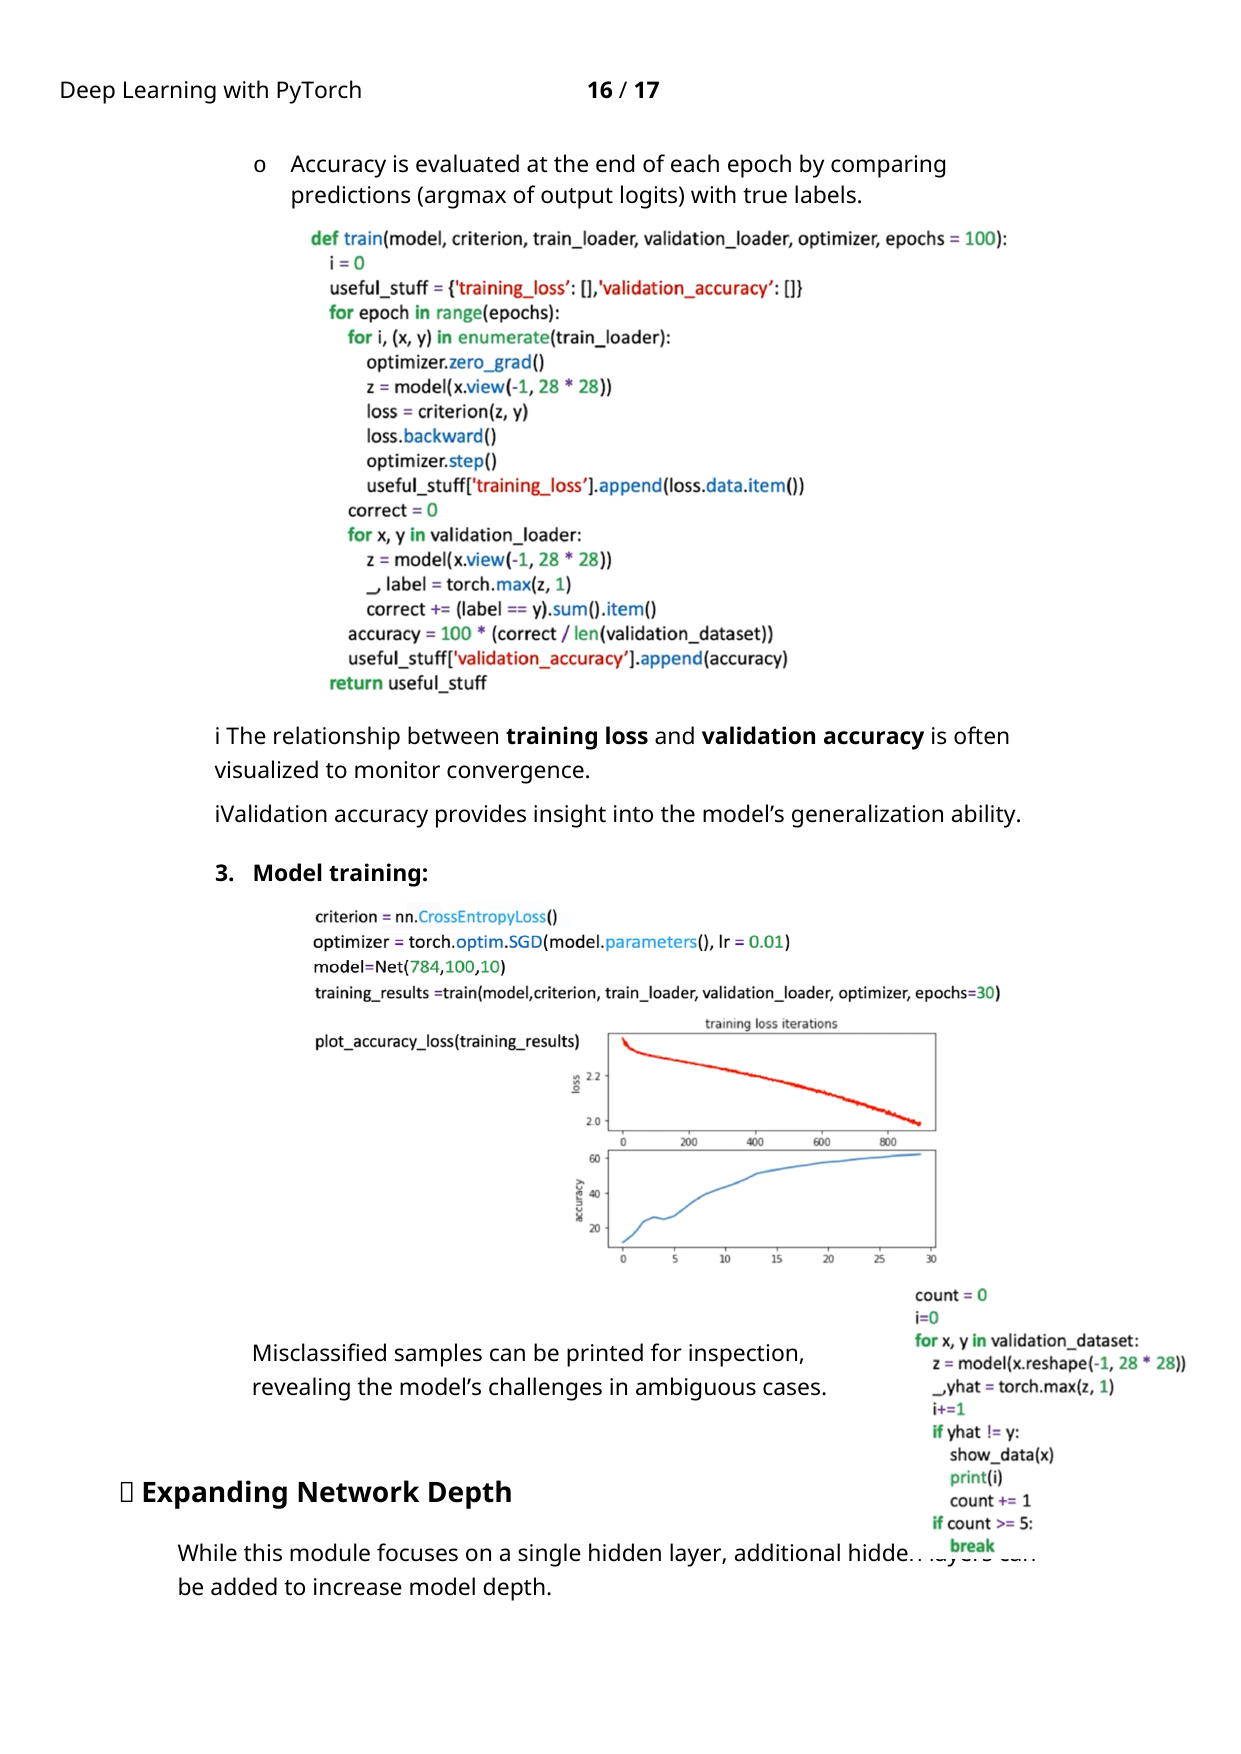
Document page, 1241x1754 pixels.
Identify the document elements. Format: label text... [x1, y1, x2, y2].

list Accuracy is evaluated at the end of each epoch by comparing predictions (argmax of output logits) with true labels. [253, 148, 1063, 210]
picture [303, 222, 1012, 701]
text While this module focuses on a single hidden layer, additional hidden layers can be added to increase model depth. [177, 1537, 1063, 1602]
picture [303, 902, 1012, 1268]
list Model training: [215, 857, 1063, 888]
text Misclassified samples can be printed for inspection, revealing the model’s challenges in ambiguous cases. [252, 1337, 909, 1402]
text ℹ️Validation accuracy provides insight into the model’s generalization ability. [214, 798, 1063, 829]
subtitle 🔹 Expanding Network Depth [118, 1472, 909, 1510]
text ℹ️ The relationship between training loss and validation accuracy is often visualized to monitor convergence. [214, 720, 1063, 785]
picture [909, 1288, 1187, 1559]
